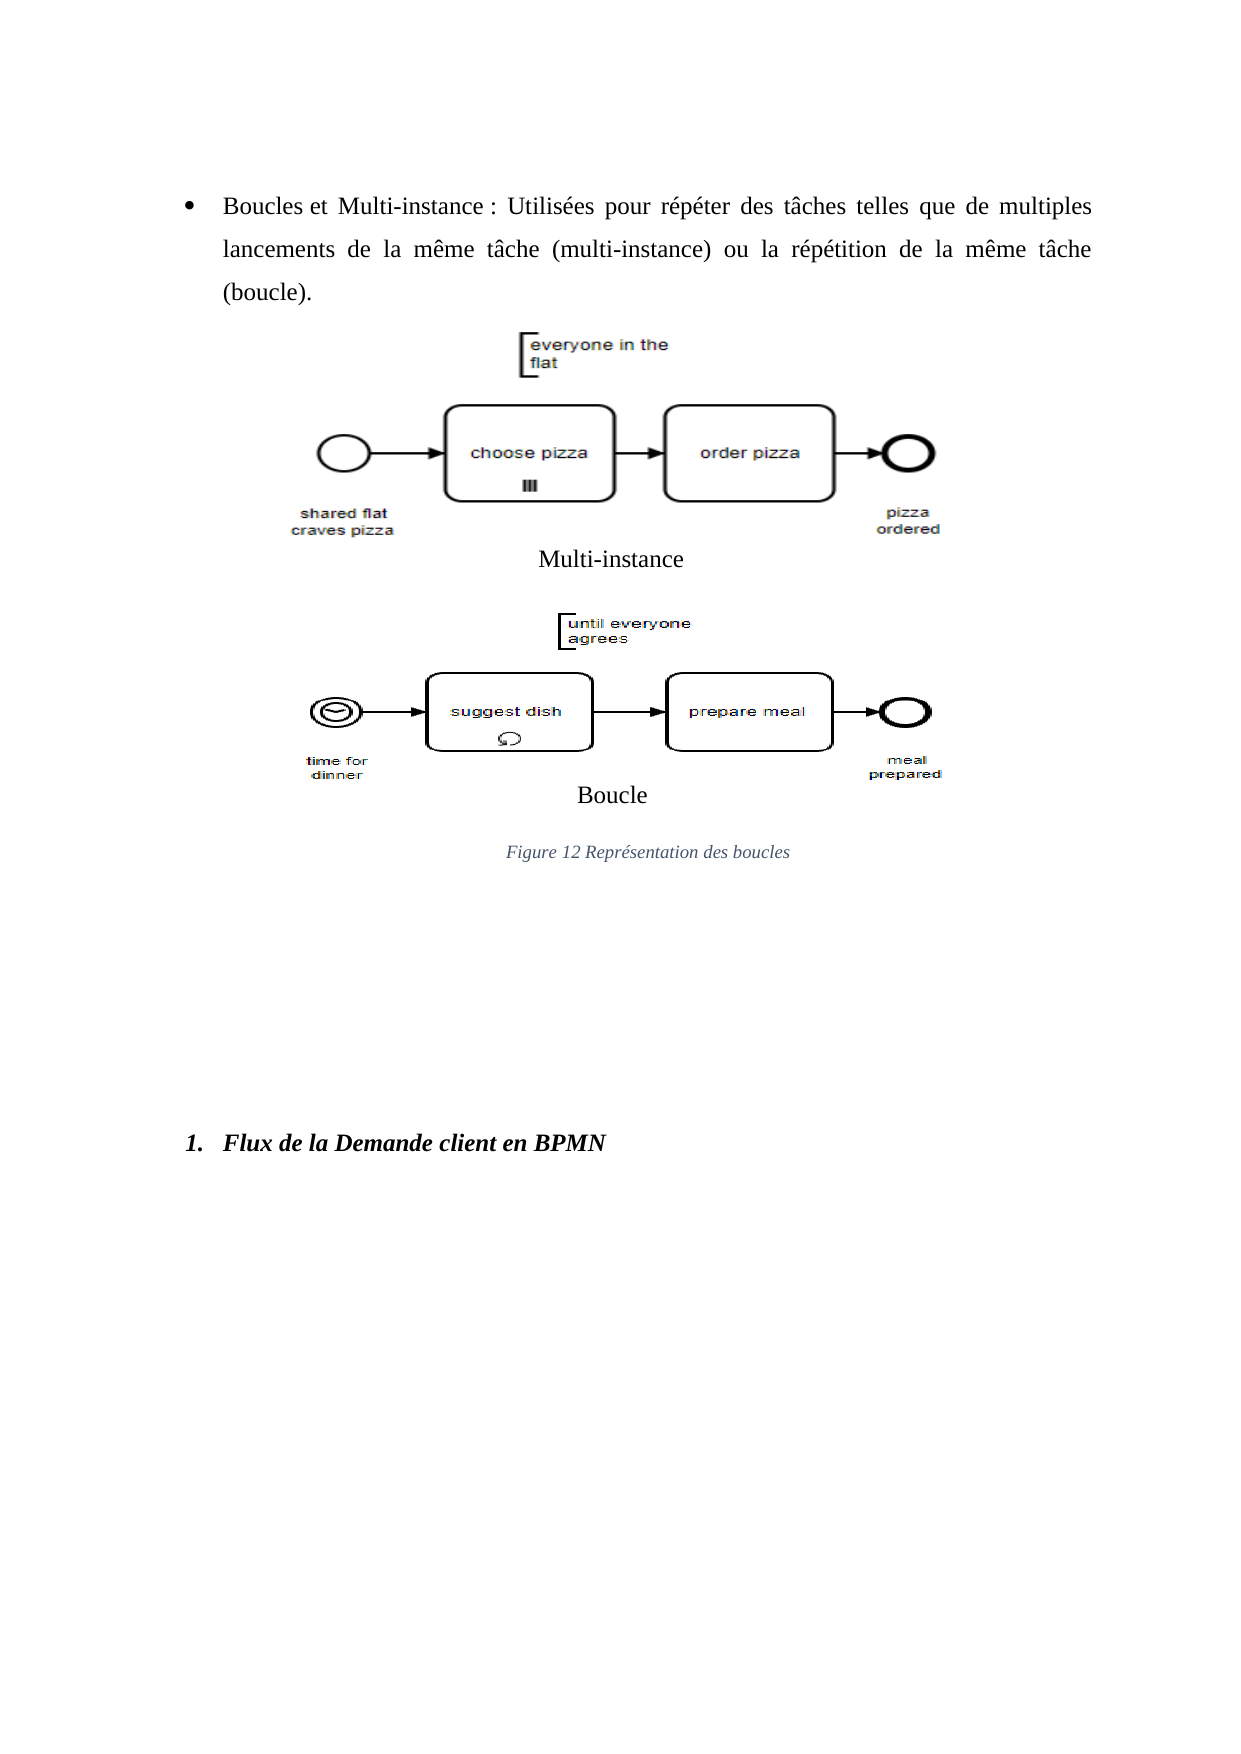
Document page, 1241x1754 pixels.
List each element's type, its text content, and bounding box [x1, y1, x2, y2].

list Flux de la Demande client en BPMN [185, 1128, 1092, 1157]
list Boucles et Multi-instance : Utilisées pour répéter des tâches telles que de multiples lancements de la même tâche (multi-instance) ou la répétition de la même tâche (boucle). [185, 191, 1092, 306]
picture [287, 603, 1005, 798]
picture [276, 325, 1021, 541]
